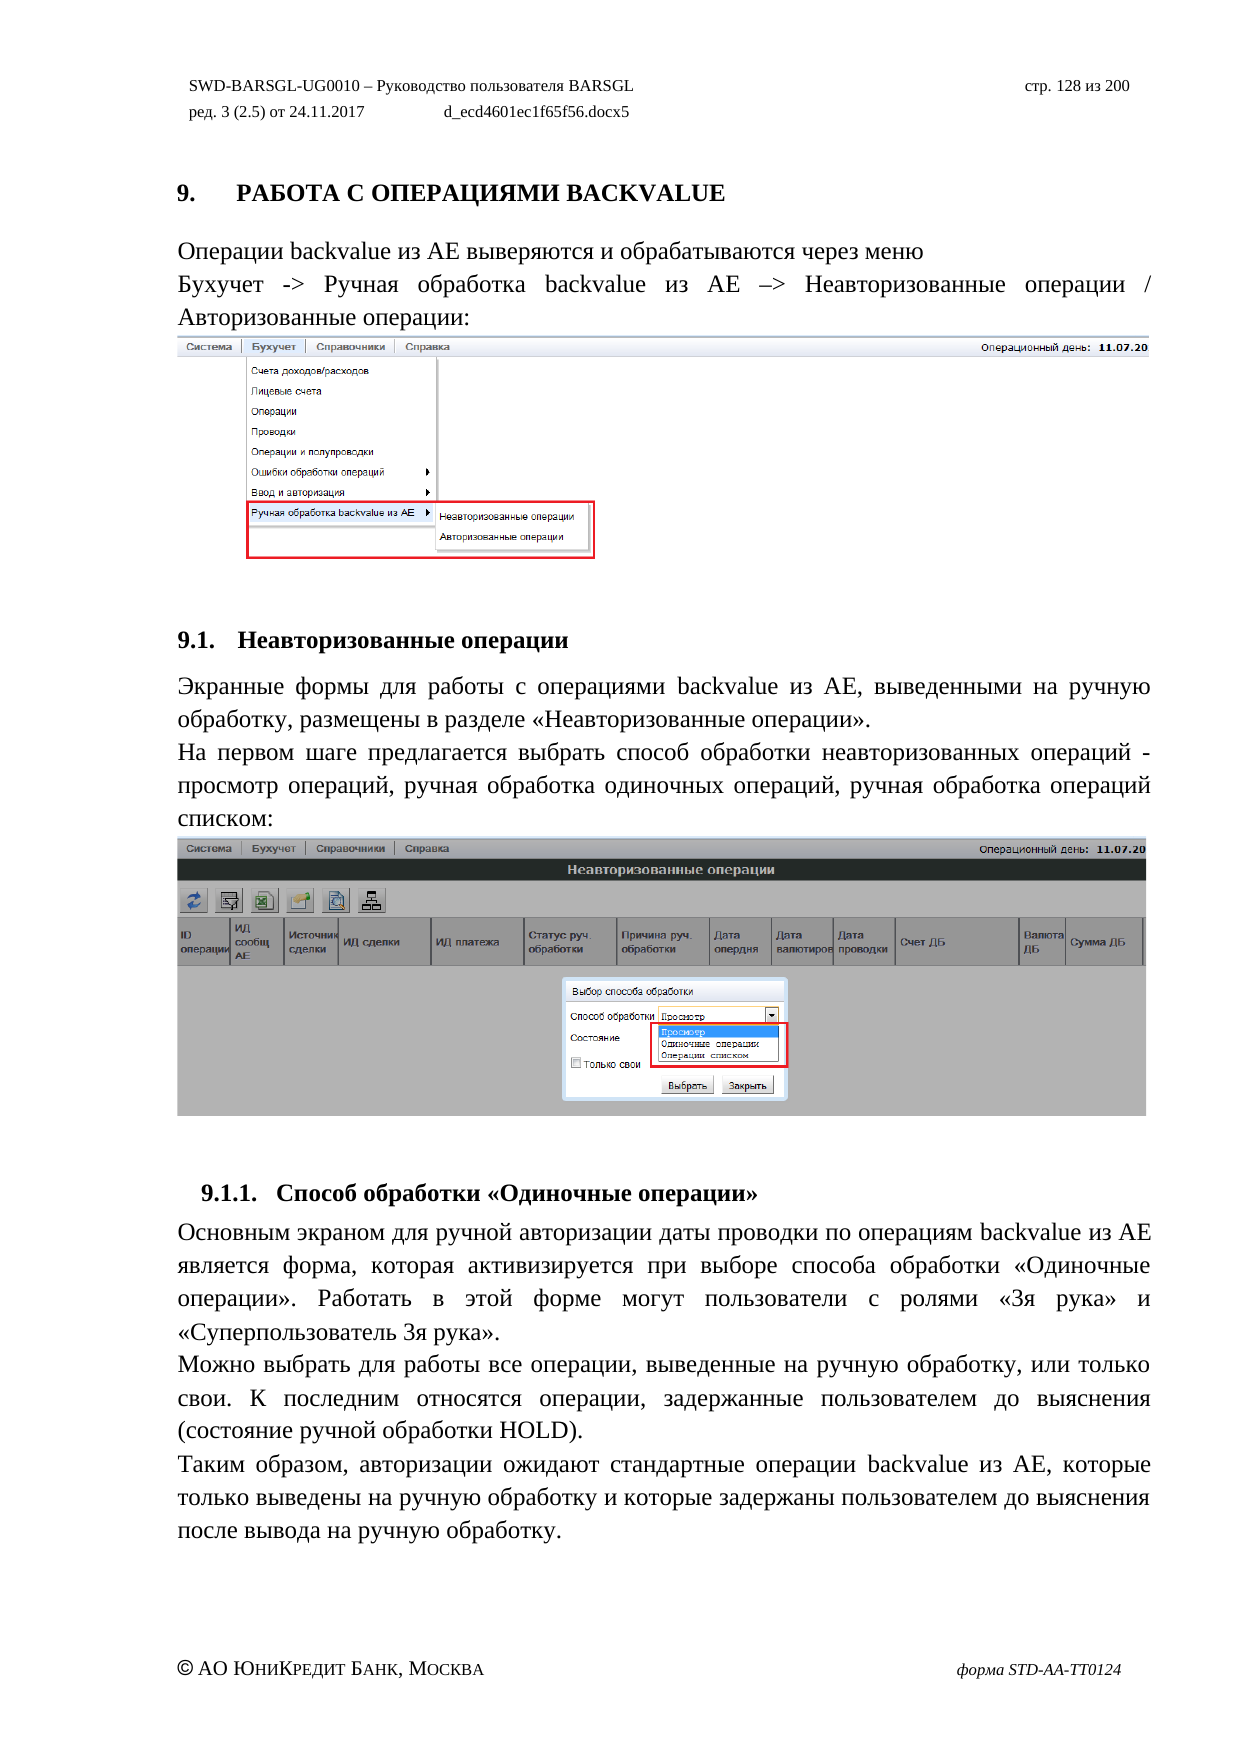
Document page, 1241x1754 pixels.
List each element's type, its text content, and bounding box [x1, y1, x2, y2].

picture [177, 836, 1147, 1116]
text Операции backvalue из АЕ выверяются и обрабатываются через меню [177, 236, 1152, 265]
subtitle Способ обработки «Одиночные операции» [201, 1178, 1152, 1207]
text Экранные формы для работы с операциями backvalue из АЕ, выведенными на ручную обработку, размещены в разделе «Неавторизованные операции». [177, 671, 1152, 733]
picture [177, 335, 1149, 564]
text Основным экраном для ручной авторизации даты проводки по операциям backvalue из АЕ является форма, которая активизируется при выборе способа обработки «Одиночные операции». Работать в этой форме могут пользователи с ролями «3я рука» и «Суперпользователь 3я рука». [177, 1217, 1152, 1345]
text На первом шаге предлагается выбрать способ обработки неавторизованных операций - просмотр операций, ручная обработка одиночных операций, ручная обработка операций списком: [177, 737, 1152, 832]
text Можно выбрать для работы все операции, выведенные на ручную обработку, или только свои. К последним относятся операции, задержанные пользователем до выяснения (состояние ручной обработки HOLD). [177, 1349, 1152, 1444]
subtitle Работа с операциями BackValue [177, 178, 1152, 207]
text Таким образом, авторизации ожидают стандартные операции backvalue из АЕ, которые только выведены на ручную обработку и которые задержаны пользователем до выяснения после вывода на ручную обработку. [177, 1449, 1152, 1543]
text Бухучет -> Ручная обработка backvalue из АЕ –> Неавторизованные операции / Авторизованные операции: [177, 269, 1152, 331]
subtitle Неавторизованные операции [177, 626, 1152, 654]
